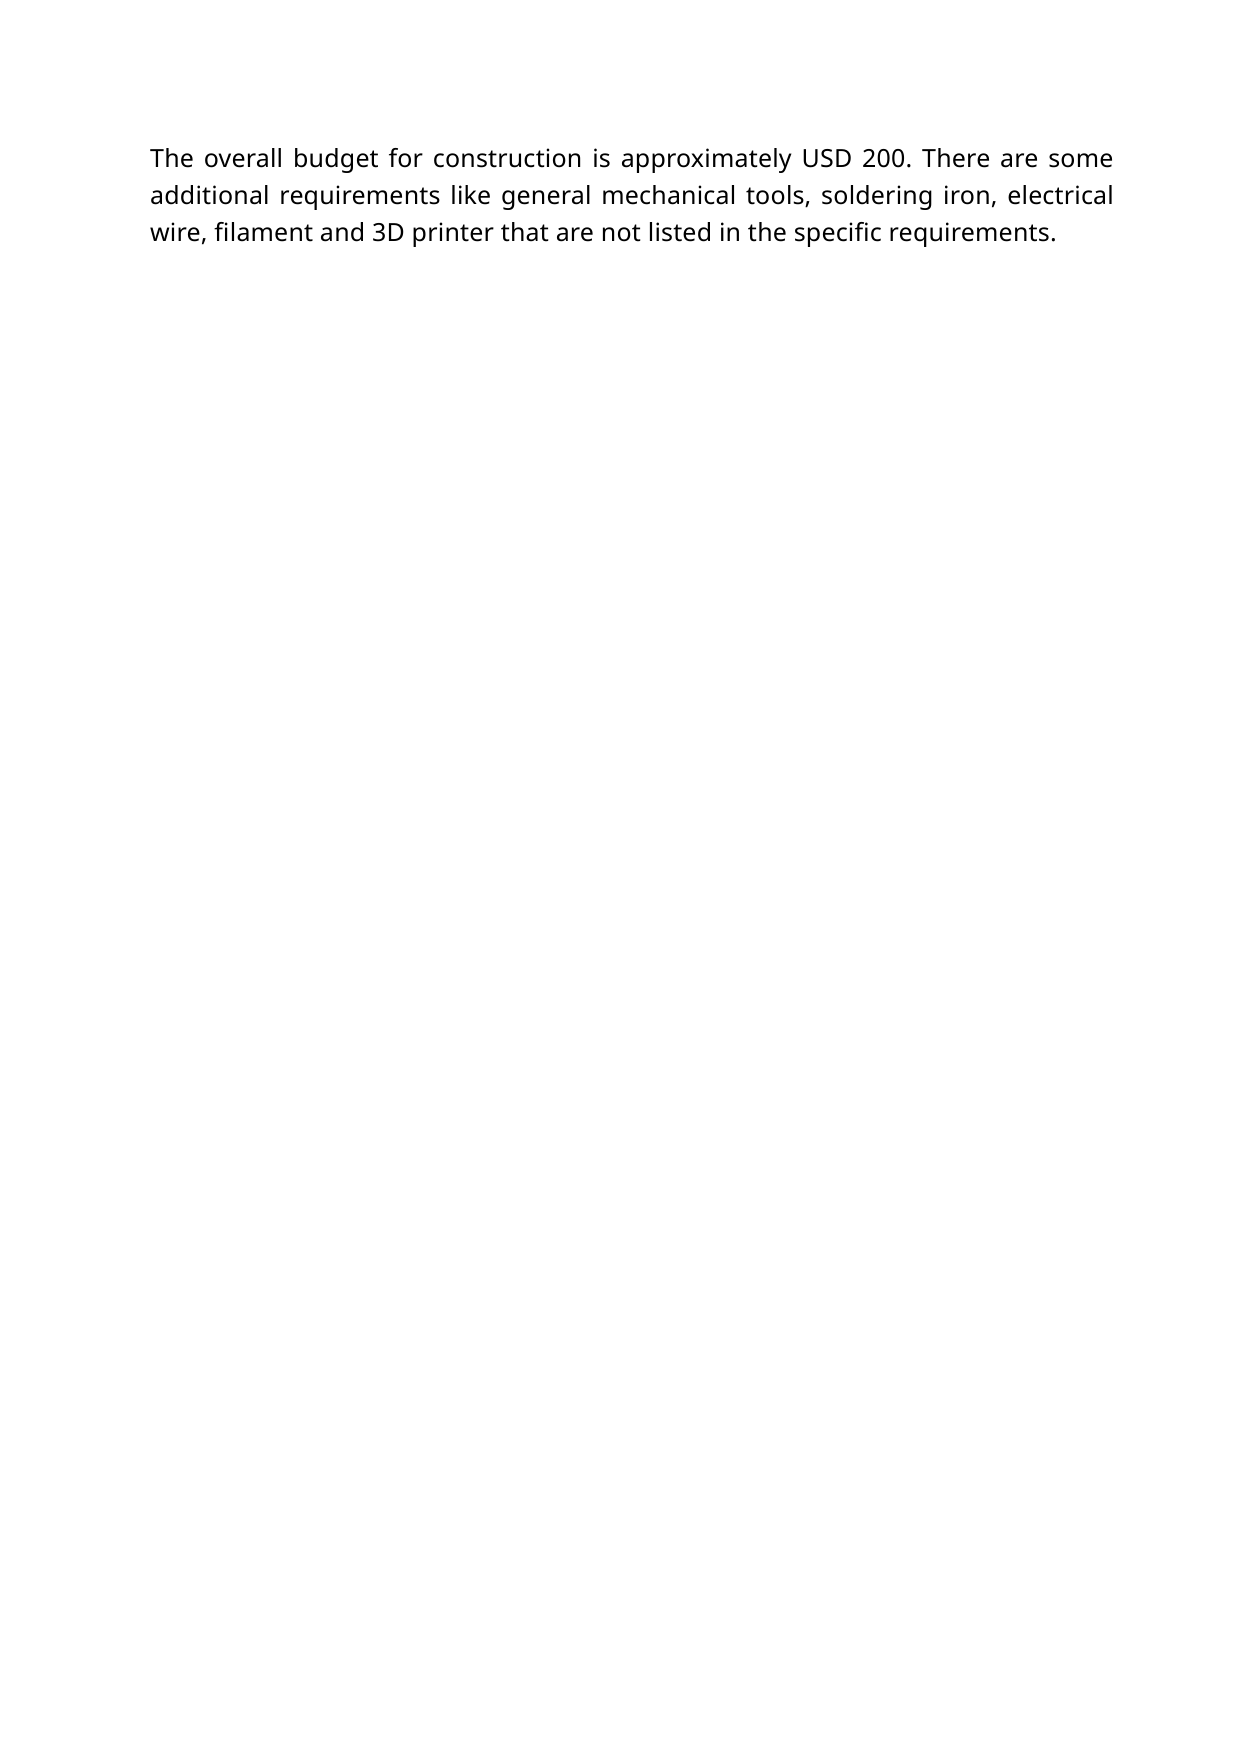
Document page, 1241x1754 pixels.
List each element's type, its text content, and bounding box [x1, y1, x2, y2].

text The overall budget for construction is approximately USD 200. There are some additional requirements like general mechanical tools, soldering iron, electrical wire, filament and 3D printer that are not listed in the specific requirements. [150, 141, 1116, 248]
